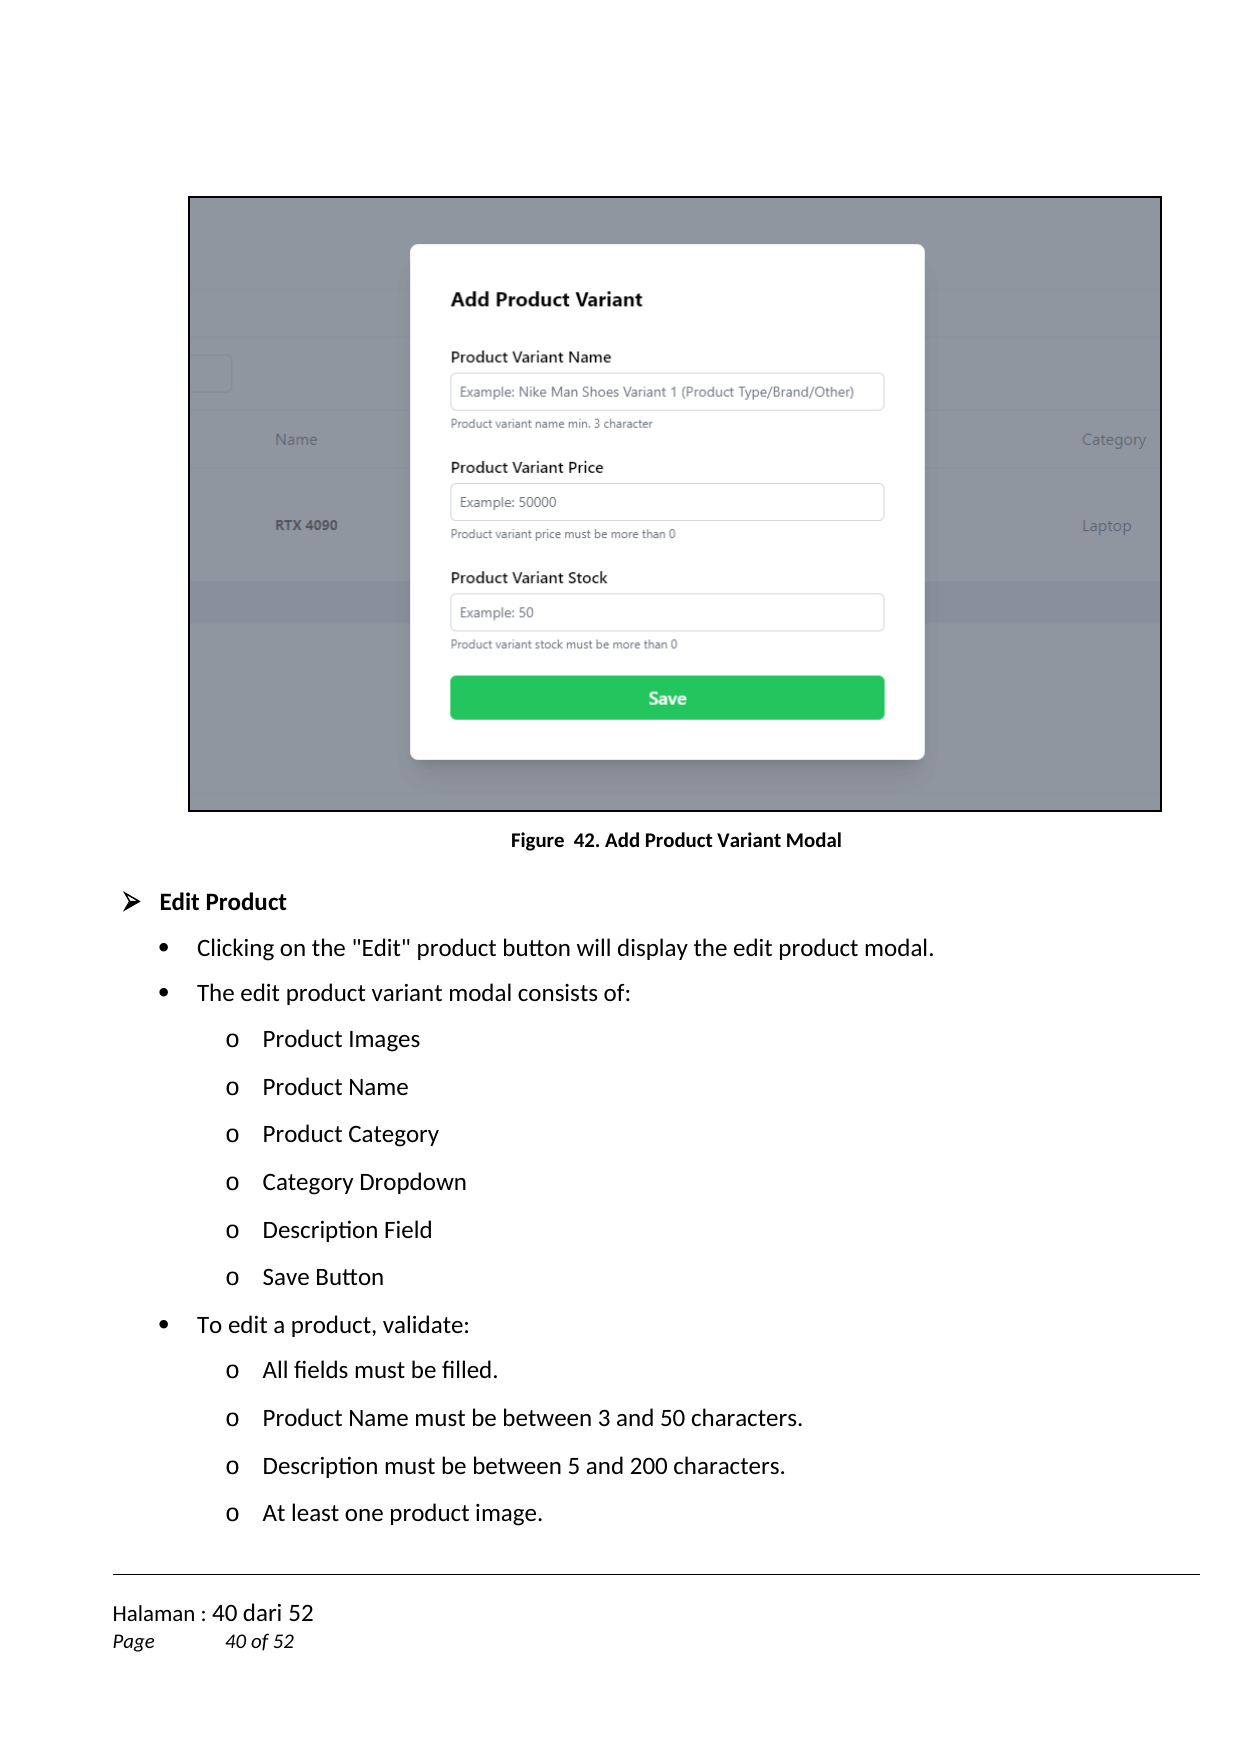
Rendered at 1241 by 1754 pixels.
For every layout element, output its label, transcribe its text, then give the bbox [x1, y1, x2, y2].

list Product Name must be between 3 and 50 characters. [225, 1402, 1128, 1434]
list Description Field [225, 1214, 1128, 1246]
list At least one product image. [225, 1497, 1128, 1529]
list Save Button [225, 1261, 1128, 1293]
list Edit Product [122, 886, 1128, 917]
list The edit product variant modal consists of: [159, 978, 1128, 1008]
picture [190, 198, 1160, 810]
list To edit a product, validate: [159, 1309, 1128, 1339]
list Clicking on the "Edit" product button will display the edit product modal. [159, 932, 1128, 962]
list Description must be between 5 and 200 characters. [225, 1450, 1128, 1482]
text Figure 42. Add Product Variant Modal [225, 827, 1128, 853]
list Product Category [225, 1118, 1128, 1150]
list Category Dropdown [225, 1166, 1128, 1198]
list Product Name [225, 1071, 1128, 1103]
list Product Images [225, 1023, 1128, 1055]
list All fields must be filled. [225, 1355, 1128, 1386]
